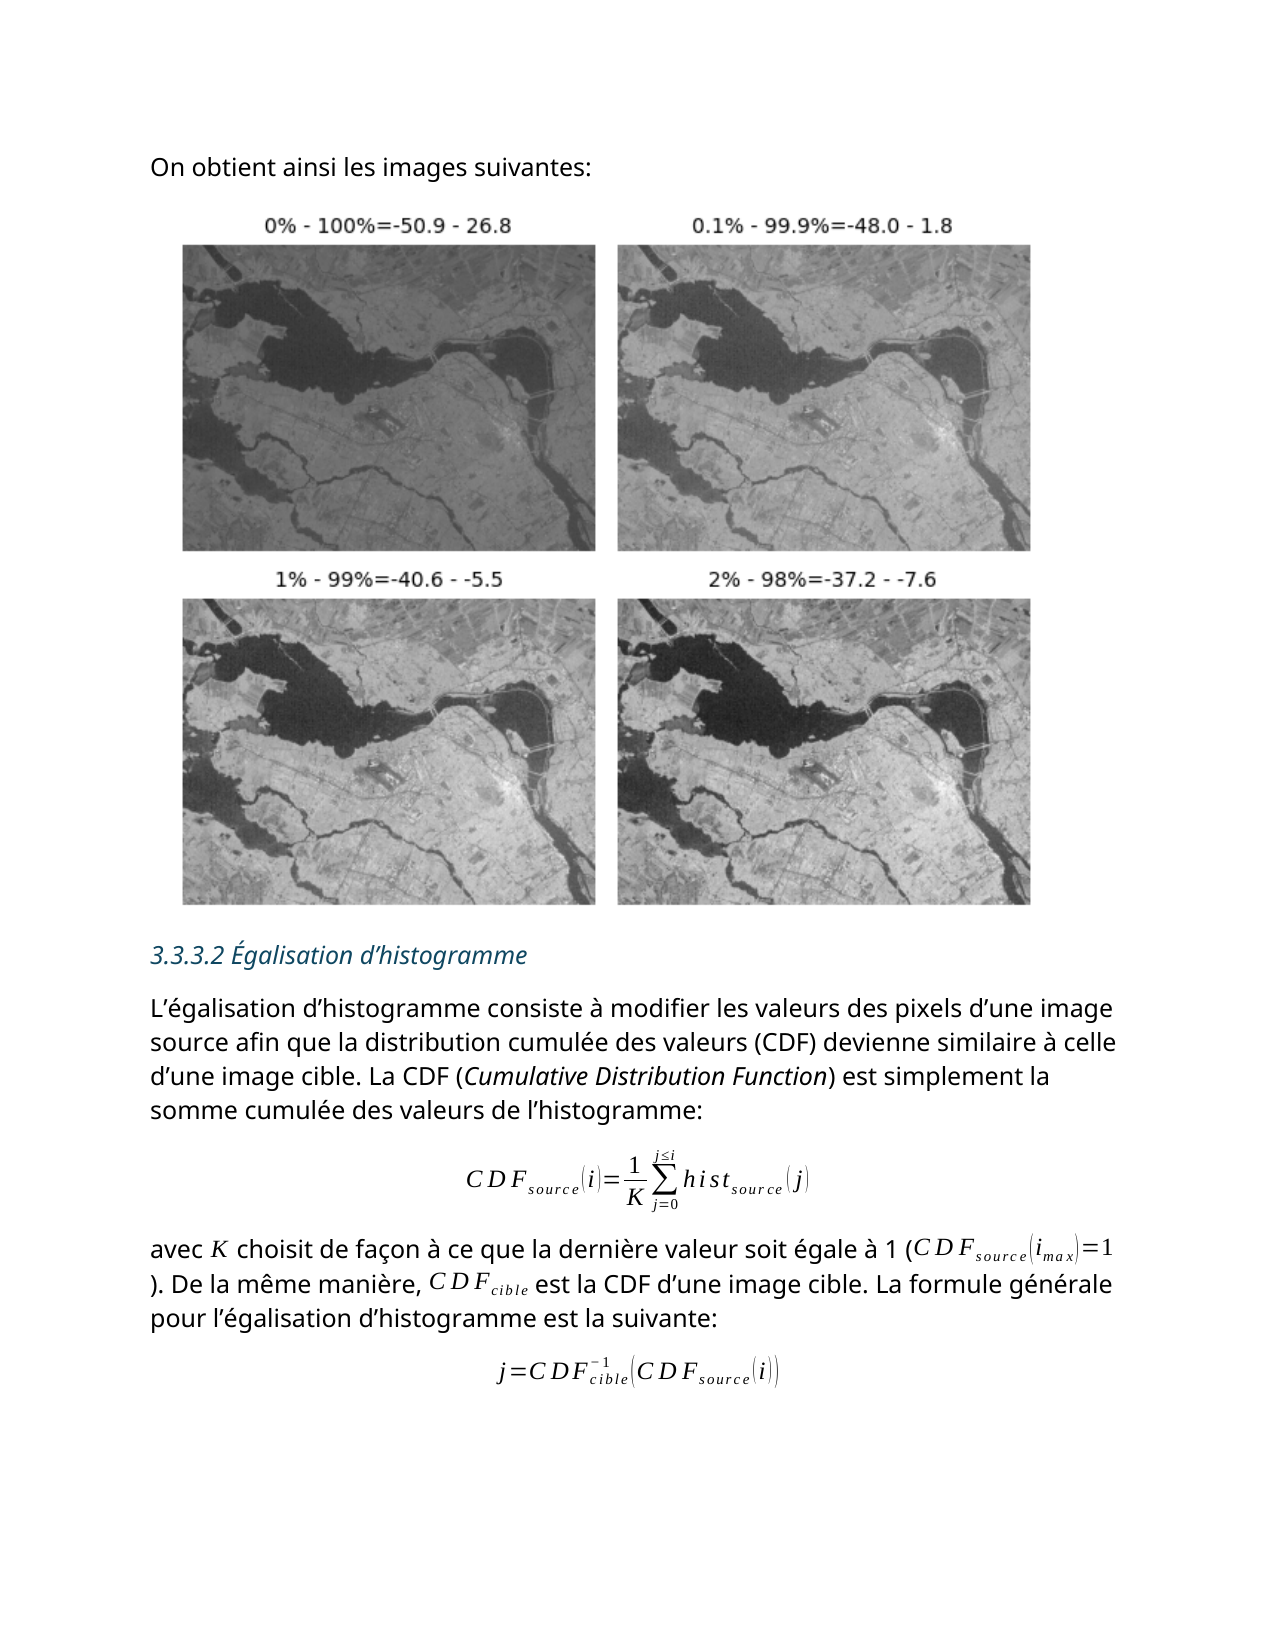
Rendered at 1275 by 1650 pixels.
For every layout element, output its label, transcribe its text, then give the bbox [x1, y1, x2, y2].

text On obtient ainsi les images suivantes: [150, 150, 1125, 184]
text avec choisit de façon à ce que la dernière valeur soit égale à 1 (). De la même manière, est la CDF d’une image cible. La formule générale pour l’égalisation d’histogramme est la suivante: [150, 1232, 1125, 1334]
picture [168, 202, 1044, 920]
text L’égalisation d’histogramme consiste à modifier les valeurs des pixels d’une image source afin que la distribution cumulée des valeurs (CDF) devienne similaire à celle d’une image cible. La CDF (Cumulative Distribution Function) est simplement la somme cumulée des valeurs de l’histogramme: [150, 991, 1125, 1127]
subtitle 3.3.3.2 Égalisation d’histogramme [150, 938, 1125, 972]
